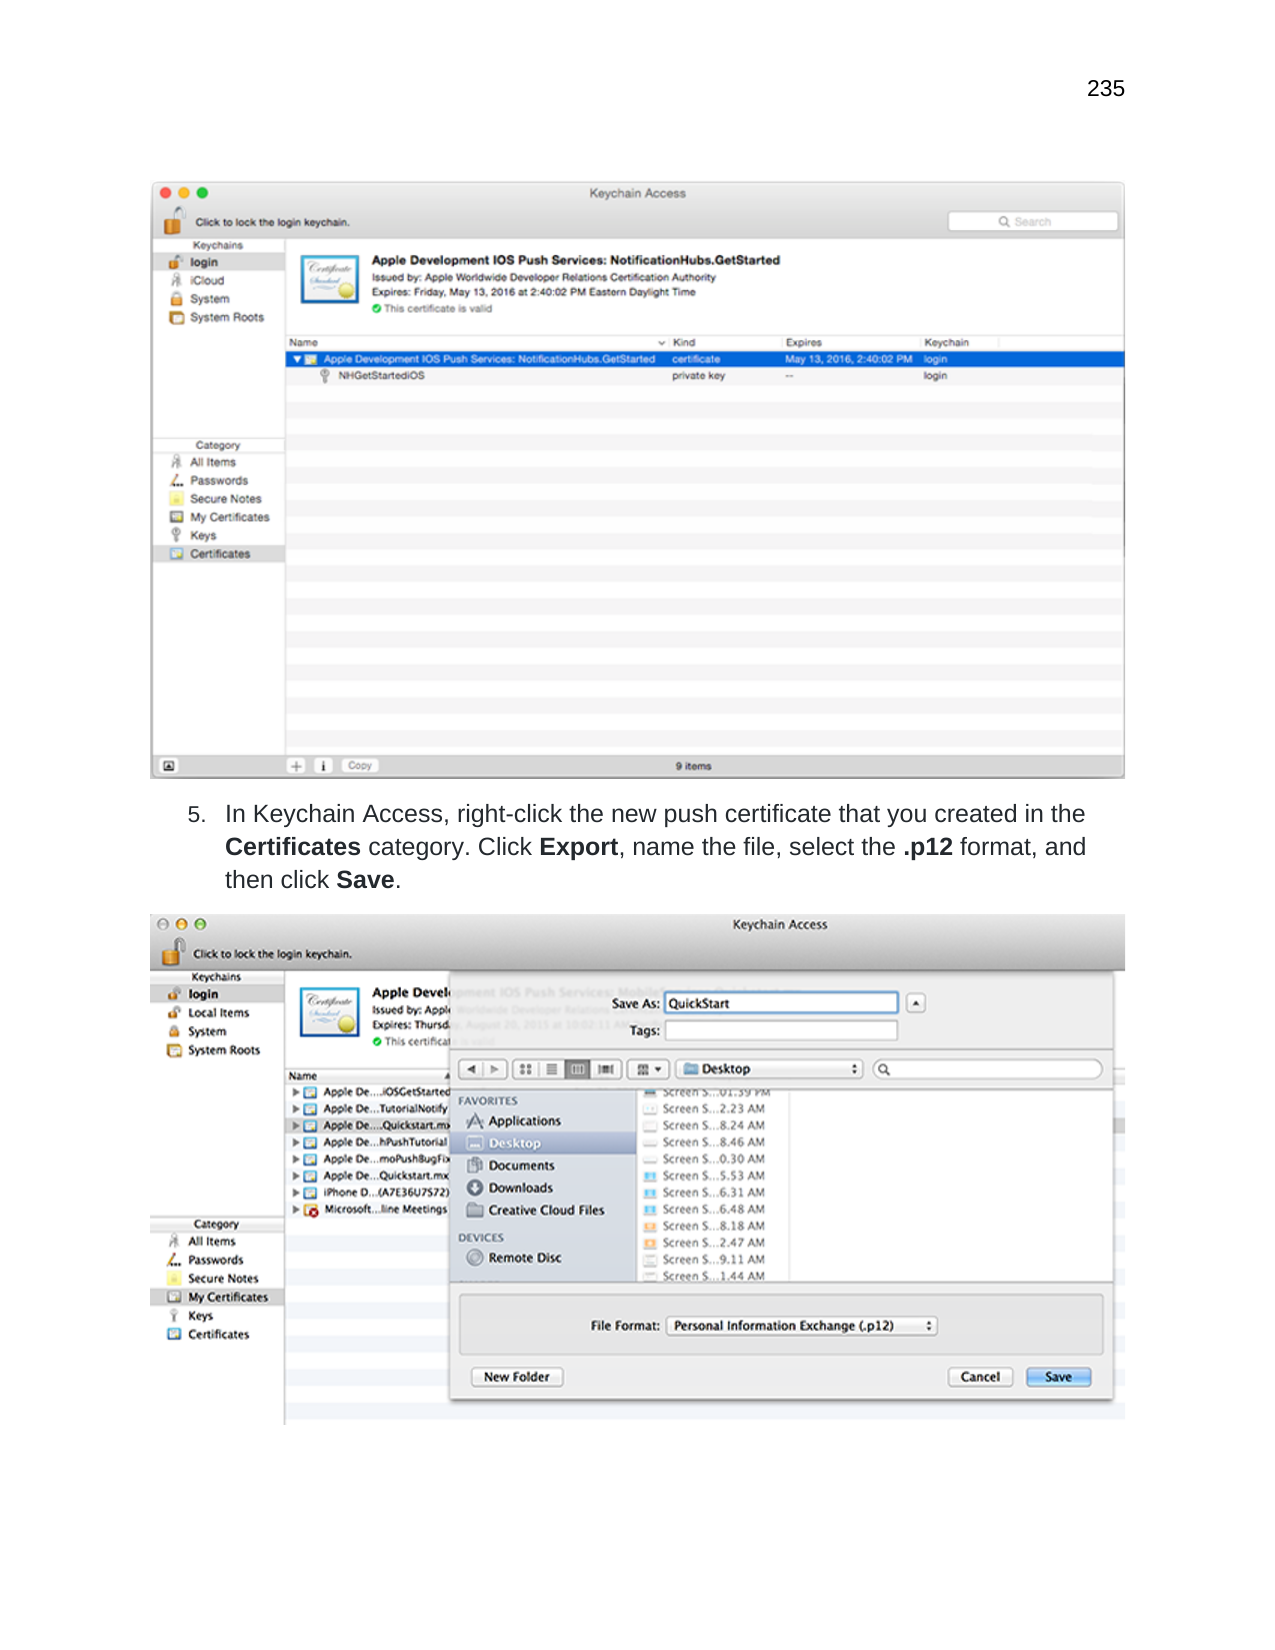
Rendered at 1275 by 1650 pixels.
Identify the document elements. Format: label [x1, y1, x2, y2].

picture [150, 180, 1125, 779]
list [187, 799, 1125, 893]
picture [150, 914, 1125, 1425]
